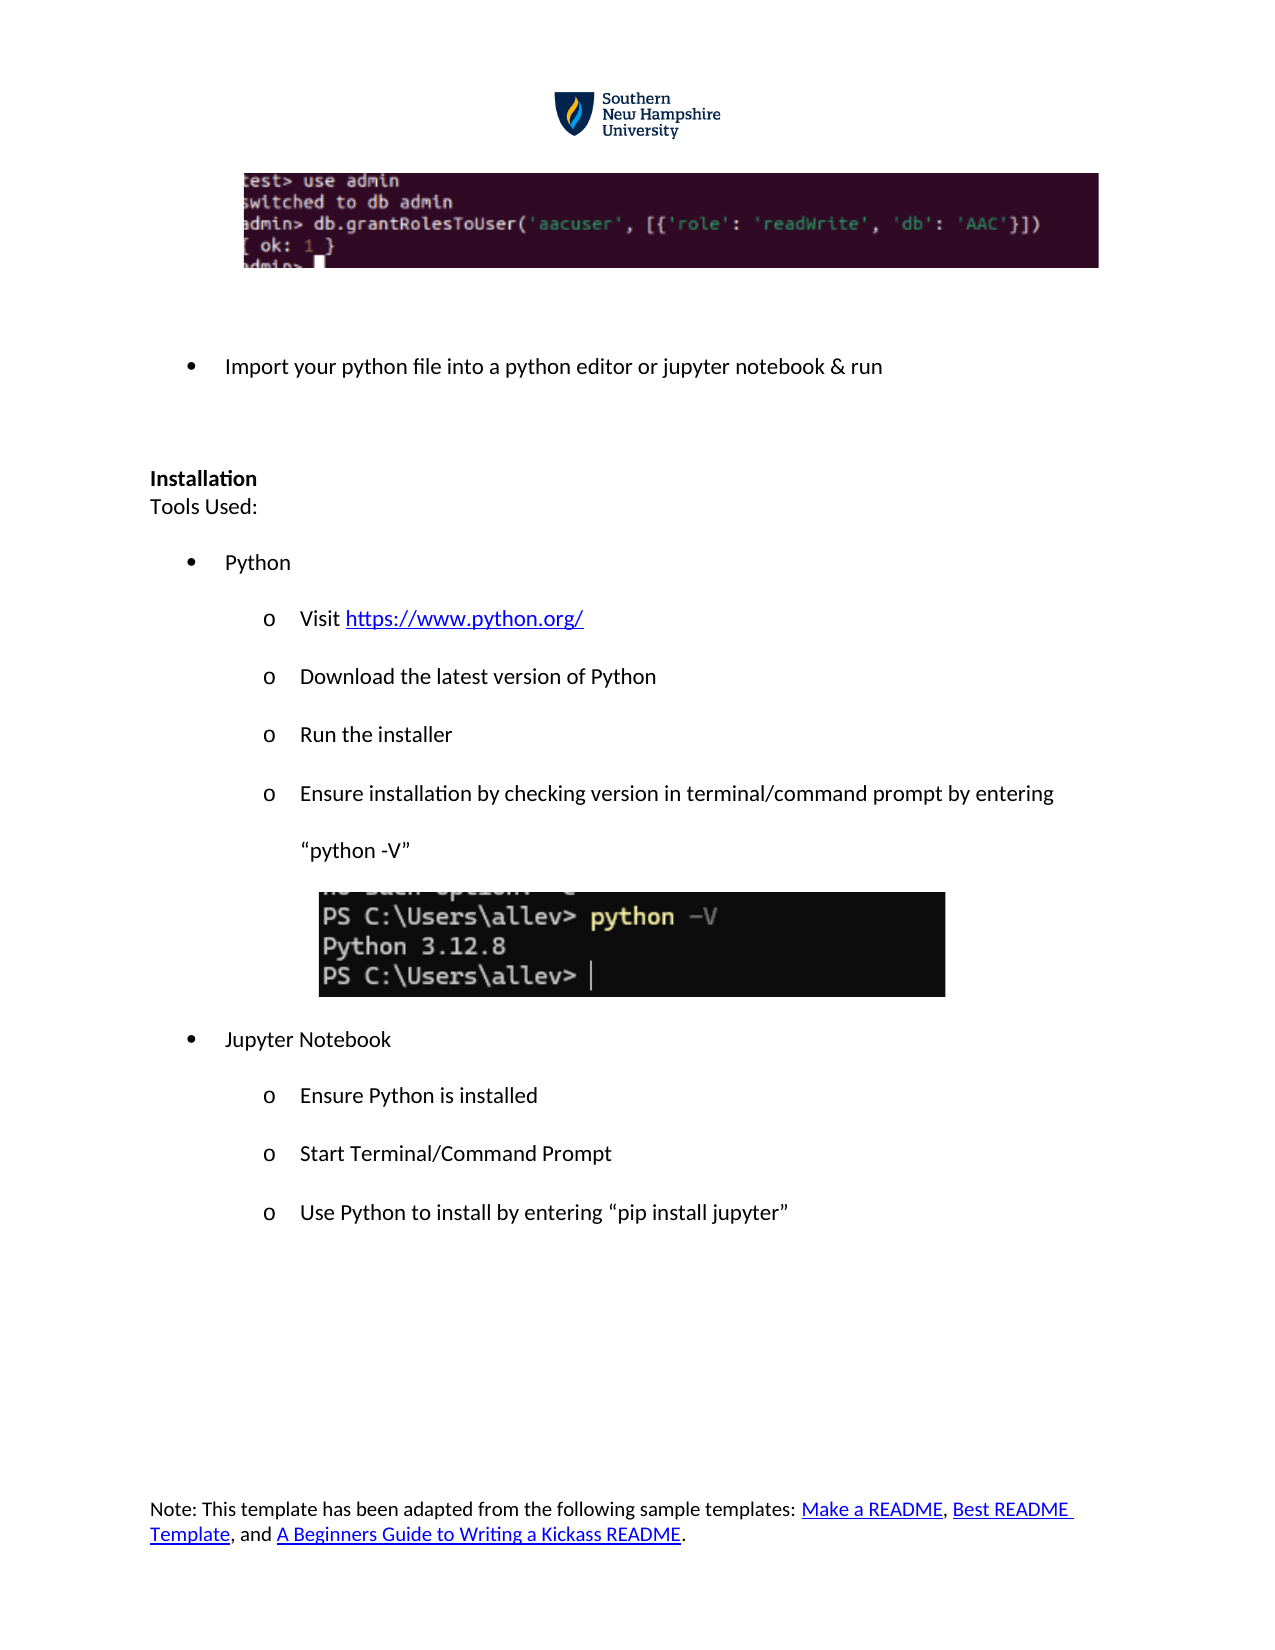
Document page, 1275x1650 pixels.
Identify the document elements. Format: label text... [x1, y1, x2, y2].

list Ensure installation by checking version in terminal/command prompt by entering “python -V” [262, 779, 1125, 864]
list Import your python file into a python editor or jupyter notebook & run [187, 352, 1125, 380]
list Download the latest version of Python [262, 662, 1125, 691]
list Use Python to install by entering “pip install jupyter” [262, 1198, 1125, 1227]
list Visit https://www.python.org/ [262, 604, 1125, 633]
list Ensure Python is installed [262, 1081, 1125, 1110]
list Run the installer [262, 721, 1125, 750]
picture [546, 75, 729, 154]
list Jupyter Notebook [187, 1025, 1125, 1053]
text Tools Used: [150, 492, 1125, 520]
list Python [187, 548, 1125, 576]
subtitle Installation [150, 464, 1125, 492]
list Start Terminal/Command Prompt [262, 1139, 1125, 1168]
